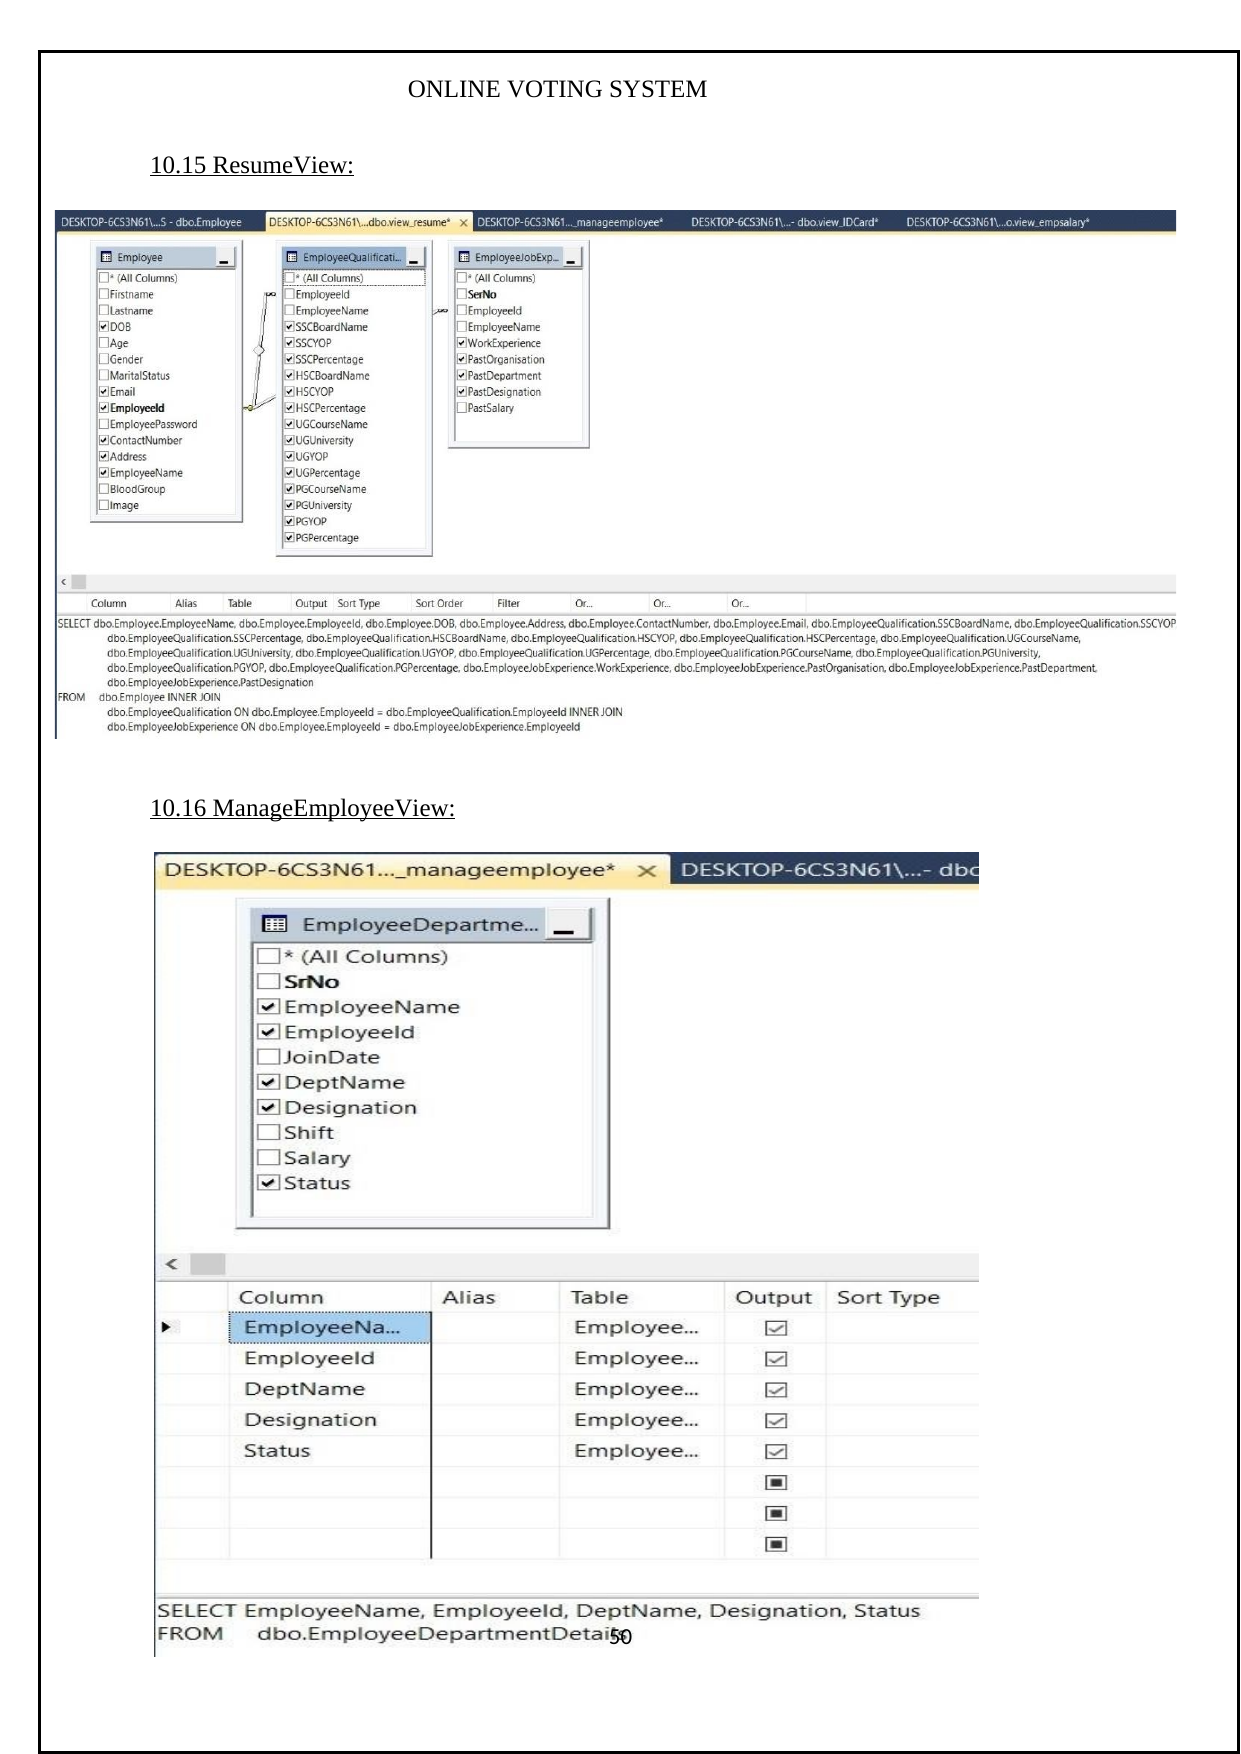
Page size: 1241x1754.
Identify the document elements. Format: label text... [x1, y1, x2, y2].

list ManageEmployeeView: [150, 793, 1237, 822]
picture [154, 852, 979, 1657]
list ResumeView: [150, 150, 1237, 178]
picture [54, 210, 1177, 739]
